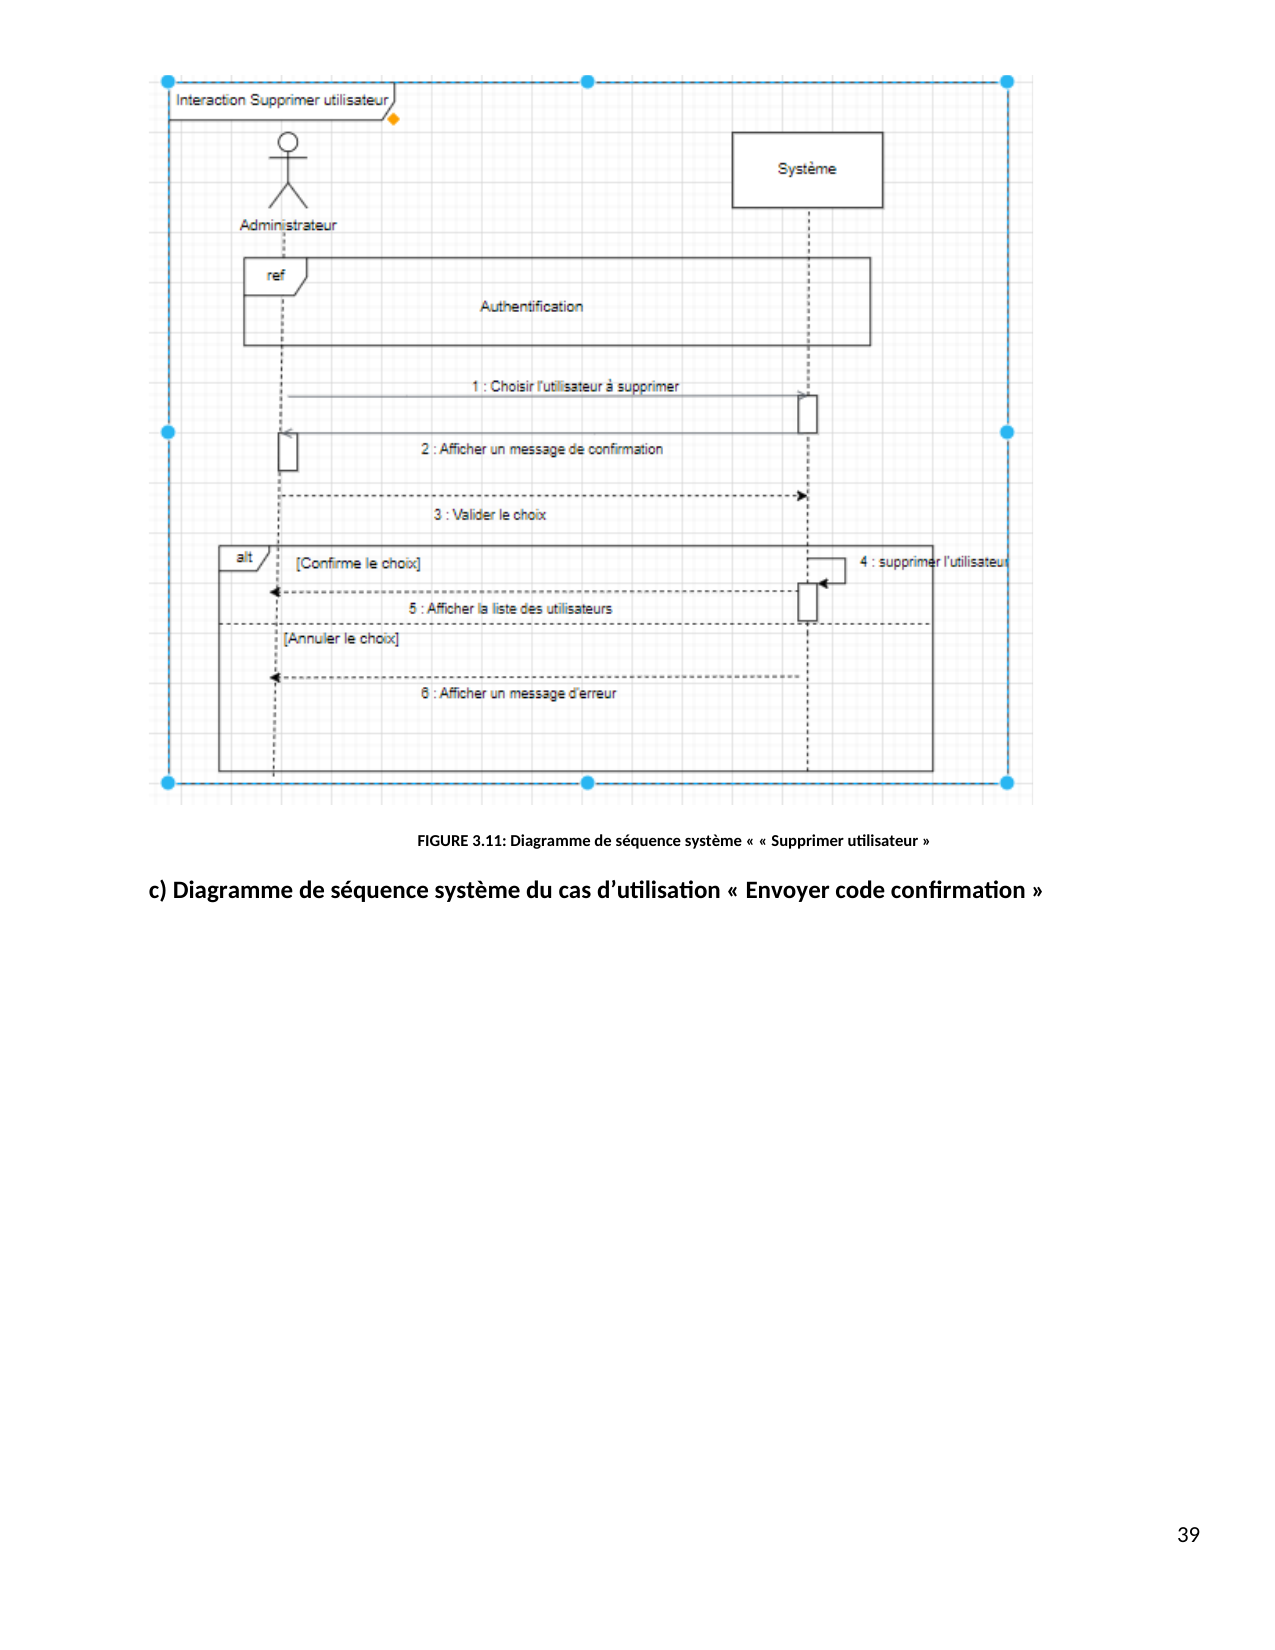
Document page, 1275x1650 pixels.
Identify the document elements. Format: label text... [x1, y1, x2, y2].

text c) Diagramme de séquence système du cas d’utilisation « Envoyer code confirmation » [75, 874, 1200, 904]
picture [148, 75, 1034, 805]
text FIGURE 3.11: Diagramme de séquence système « « Supprimer utilisateur » [75, 830, 1200, 850]
